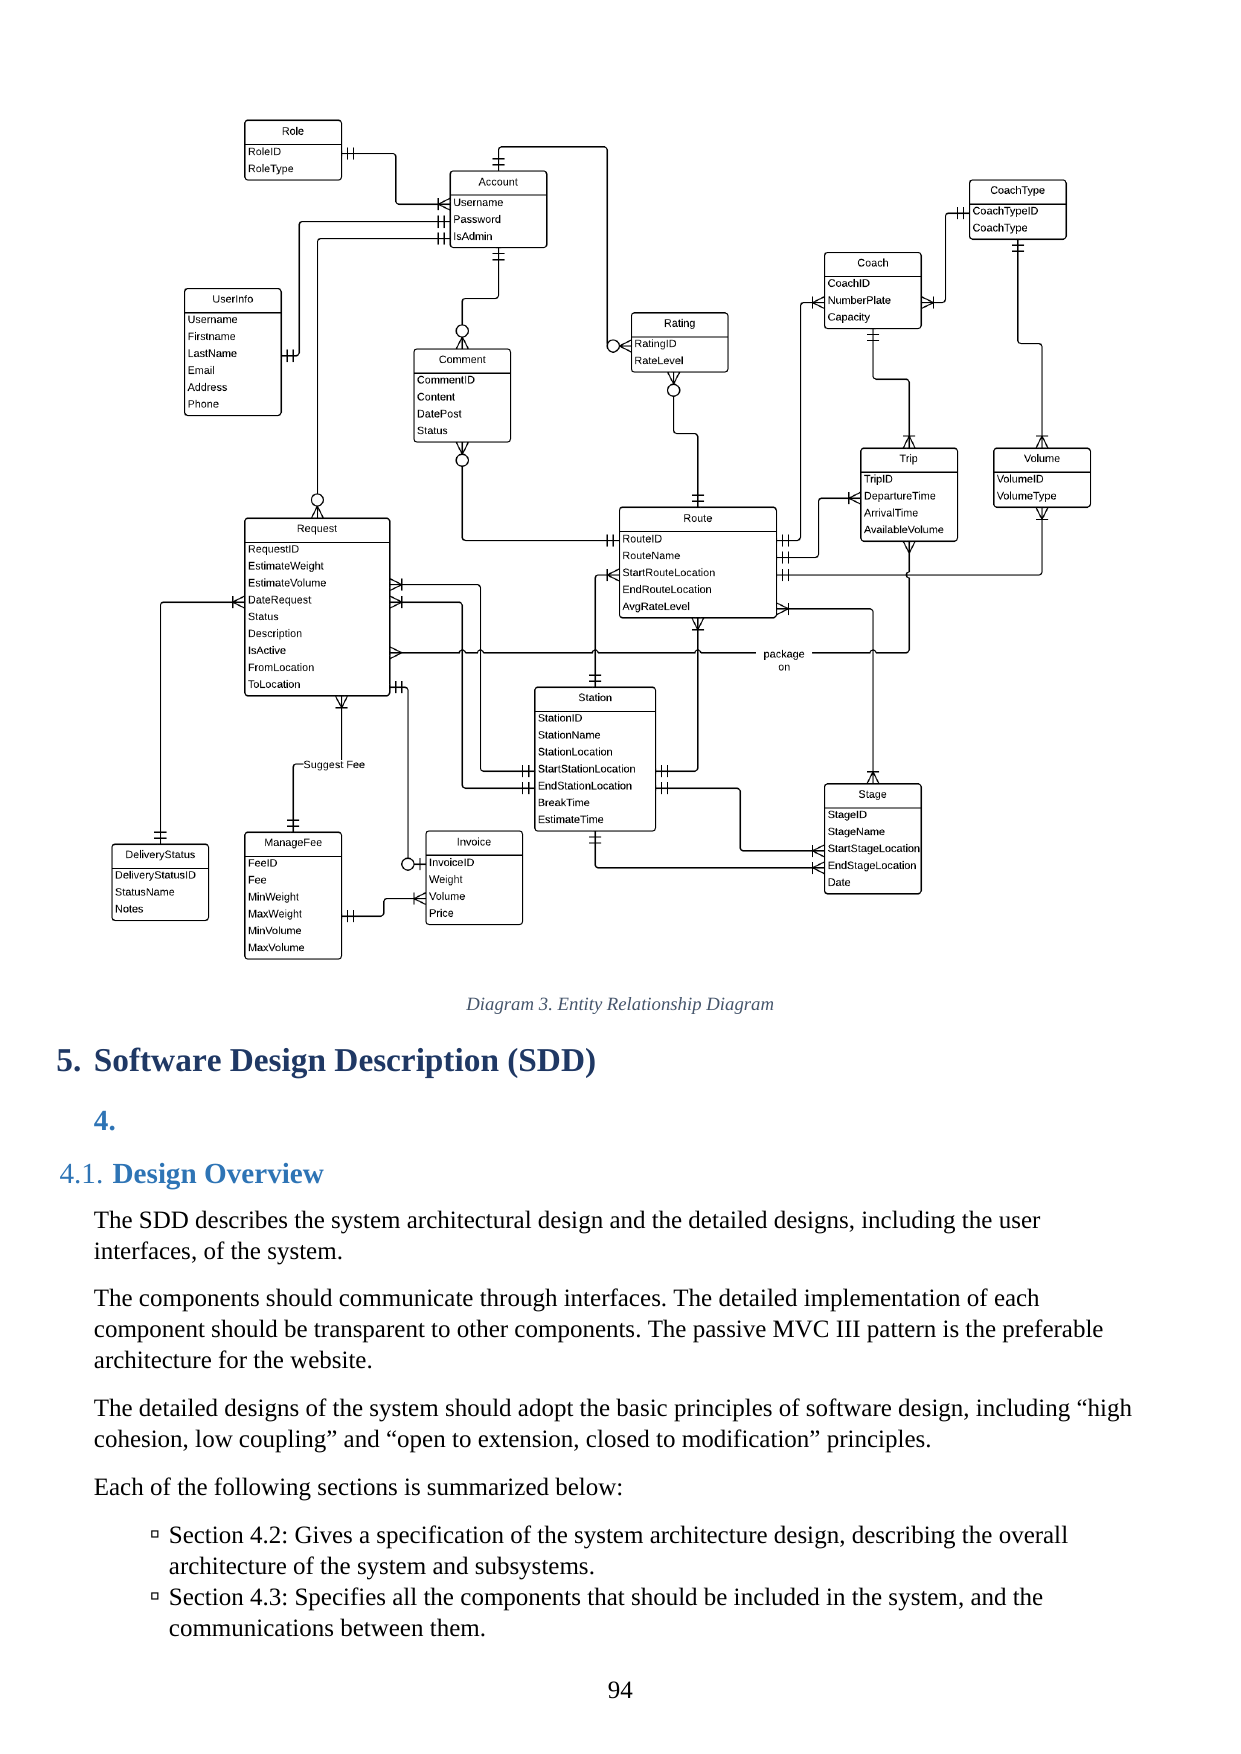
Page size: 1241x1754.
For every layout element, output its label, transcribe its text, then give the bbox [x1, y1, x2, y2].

picture [93, 103, 1109, 975]
text The SDD describes the system architectural design and the detailed designs, including the user interfaces, of the system. [94, 1205, 1146, 1264]
list Section 4.3: Specifies all the components that should be included in the system, and the communications between them. [159, 1582, 1146, 1642]
text The components should communicate through interfaces. The detailed implementation of each component should be transparent to other components. The passive MVC III pattern is the preferable architecture for the website. [94, 1283, 1146, 1374]
list Section 4.2: Gives a specification of the system architecture design, describing the overall architecture of the system and subsystems. [159, 1520, 1146, 1579]
subtitle Design Overview [103, 1156, 1146, 1189]
text Diagram 3. Entity Relationship Diagram [94, 993, 1146, 1015]
text Each of the following sections is summarized below: [94, 1472, 1146, 1501]
text The detailed designs of the system should adopt the basic principles of software design, including “high cohesion, low coupling” and “open to extension, closed to modification” principles. [94, 1393, 1146, 1453]
subtitle Software Design Description (SDD) [56, 1040, 1146, 1078]
